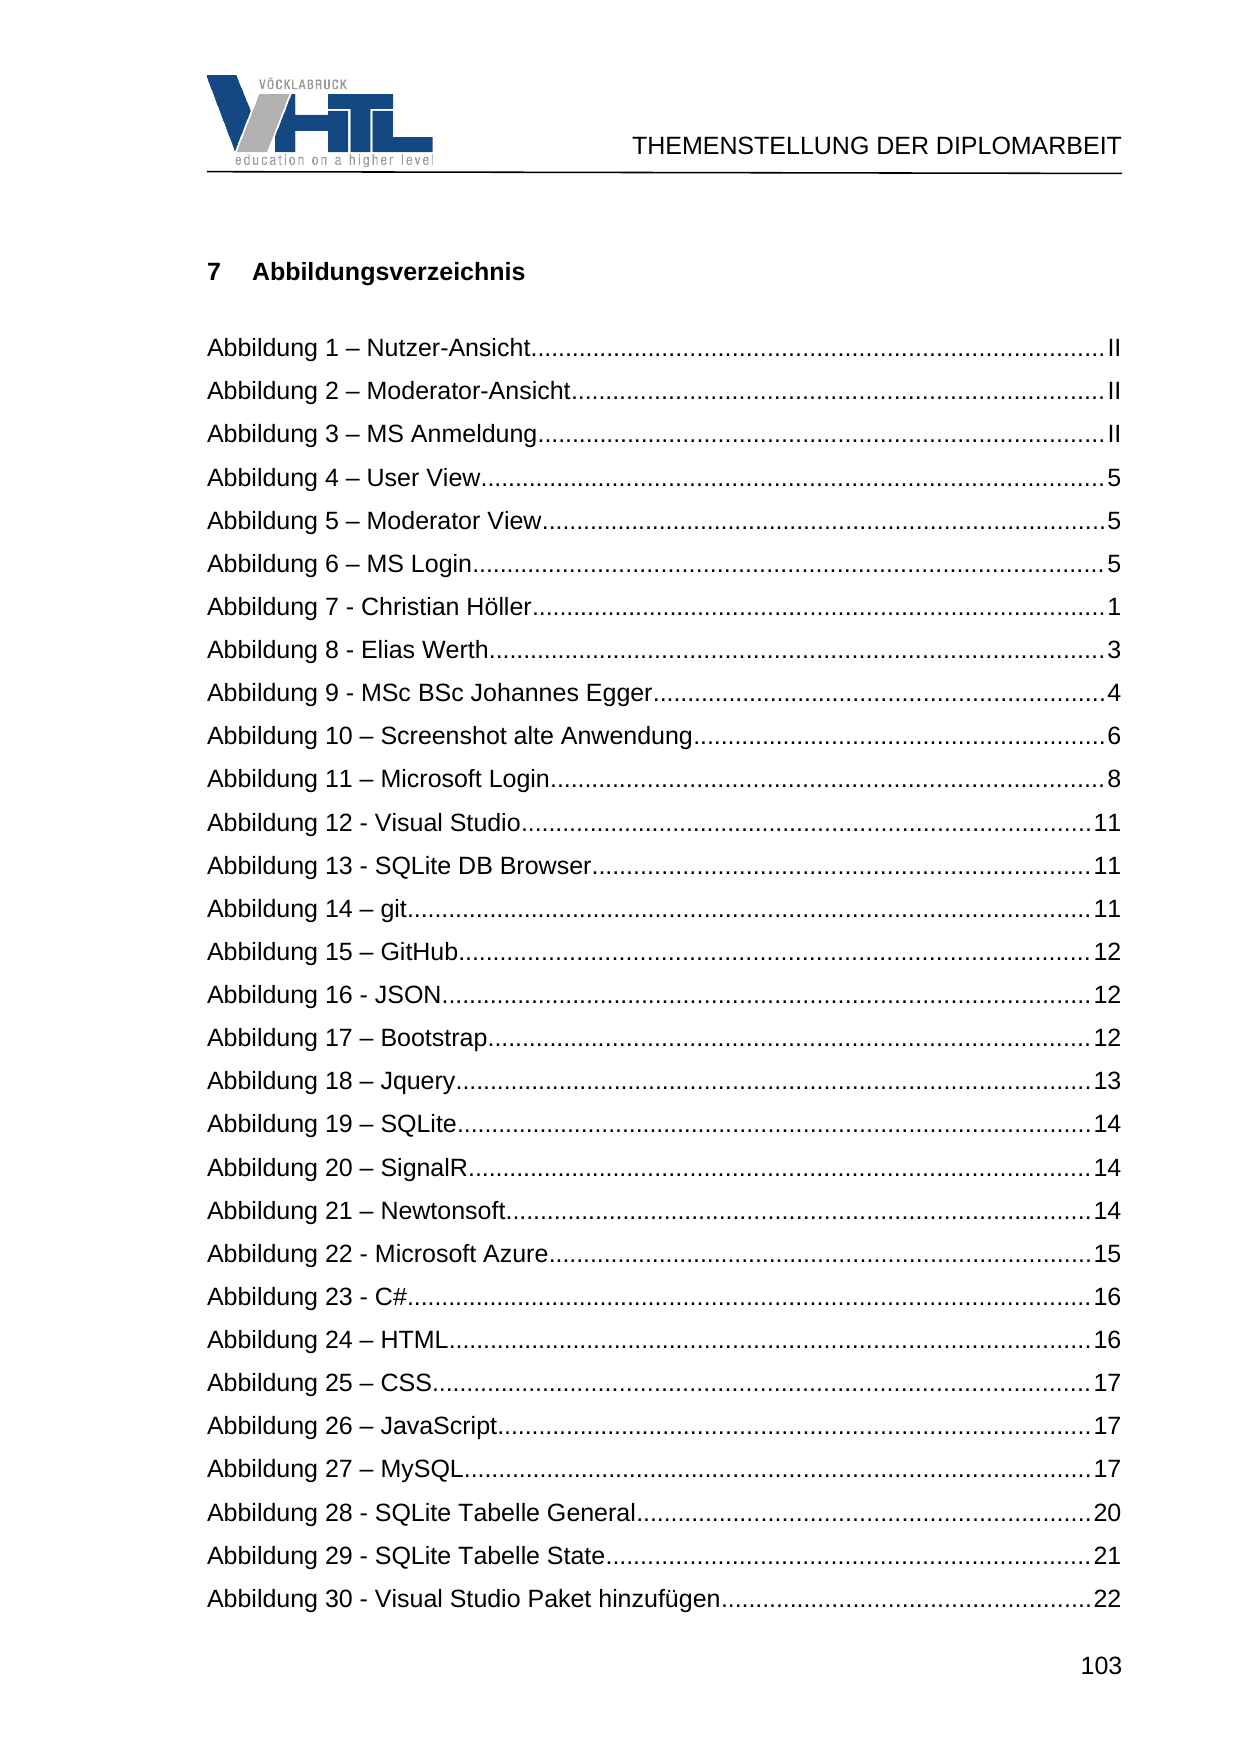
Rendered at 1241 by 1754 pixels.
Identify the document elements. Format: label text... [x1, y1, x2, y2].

text Abbildung 5 – Moderator View 5 [207, 506, 1122, 534]
text Abbildung 29 - SQLite Tabelle State 21 [207, 1541, 1122, 1569]
text Abbildung 6 – MS Login 5 [207, 549, 1122, 578]
text Abbildung 13 - SQLite DB Browser 11 [207, 851, 1122, 879]
text Abbildung 4 – User View 5 [207, 463, 1122, 491]
text Abbildung 21 – Newtonsoft 14 [207, 1196, 1122, 1224]
text Abbildung 8 - Elias Werth 3 [207, 635, 1122, 664]
text Abbildung 24 – HTML 16 [207, 1325, 1122, 1354]
text Abbildung 30 - Visual Studio Paket hinzufügen 22 [207, 1584, 1122, 1613]
text Abbildung 17 – Bootstrap 12 [207, 1023, 1122, 1052]
text Abbildung 12 - Visual Studio 11 [207, 808, 1122, 836]
picture [206, 75, 433, 167]
text Abbildung 3 – MS Anmeldung II [207, 419, 1122, 448]
text Abbildung 2 – Moderator-Ansicht II [207, 376, 1122, 405]
text Abbildung 27 – MySQL 17 [207, 1454, 1122, 1483]
text Abbildung 25 – CSS 17 [207, 1368, 1122, 1397]
text Abbildung 26 – JavaScript 17 [207, 1411, 1122, 1440]
text Abbildung 7 - Christian Höller 1 [207, 592, 1122, 621]
text Abbildung 19 – SQLite 14 [207, 1109, 1122, 1138]
text Abbildung 1 – Nutzer-Ansicht II [207, 333, 1122, 362]
text Abbildung 9 - MSc BSc Johannes Egger 4 [207, 678, 1122, 707]
text Abbildung 10 – Screenshot alte Anwendung 6 [207, 721, 1122, 750]
text Abbildung 28 - SQLite Tabelle General 20 [207, 1498, 1122, 1526]
text Abbildung 22 - Microsoft Azure 15 [207, 1239, 1122, 1268]
text Abbildung 14 – git 11 [207, 894, 1122, 923]
text Abbildung 20 – SignalR 14 [207, 1153, 1122, 1181]
text Abbildung 16 - JSON 12 [207, 980, 1122, 1009]
text Abbildung 15 – GitHub 12 [207, 937, 1122, 966]
text Abbildung 11 – Microsoft Login 8 [207, 764, 1122, 793]
text Abbildung 18 – Jquery 13 [207, 1066, 1122, 1095]
text Abbildung 23 - C# 16 [207, 1282, 1122, 1311]
subtitle Abbildungsverzeichnis [207, 257, 1122, 286]
